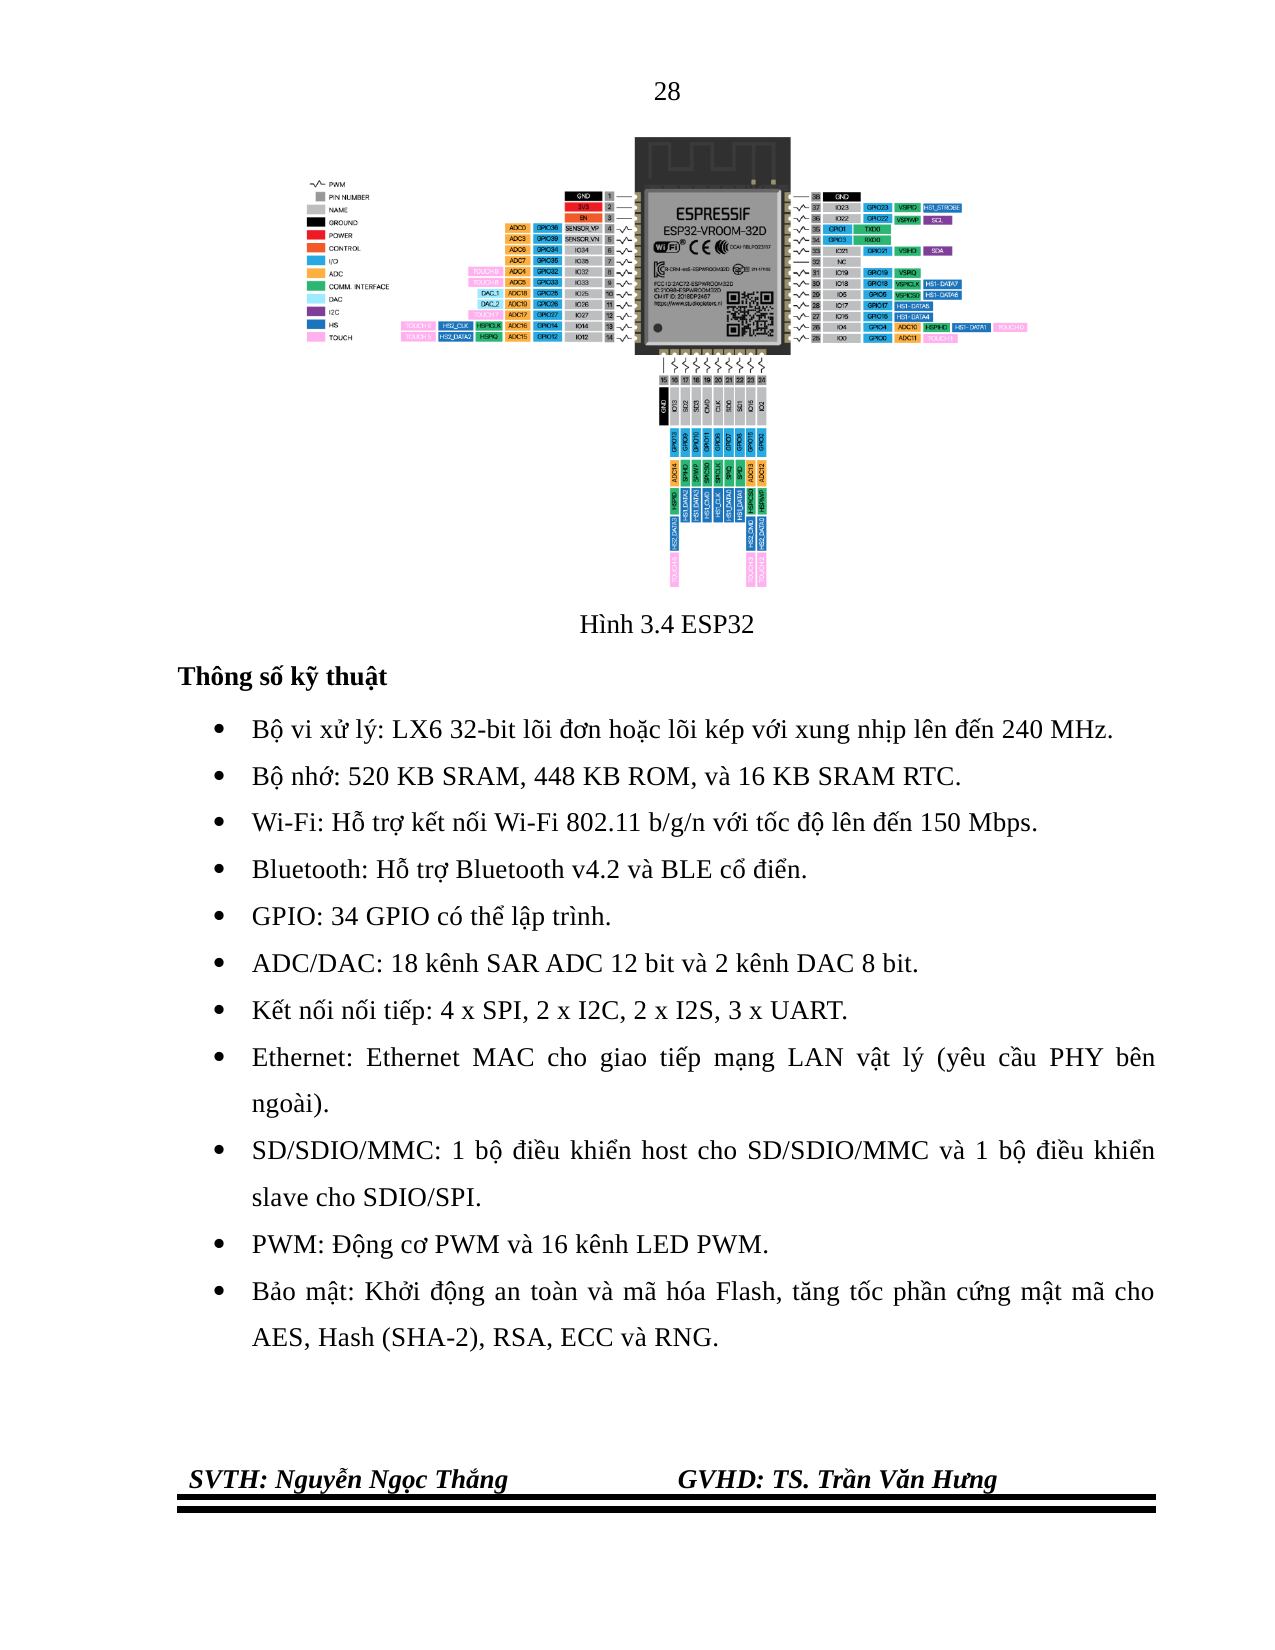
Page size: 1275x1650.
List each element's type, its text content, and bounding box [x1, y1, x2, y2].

list GPIO: 34 GPIO có thể lập trình. [214, 900, 1157, 931]
list ADC/DAC: 18 kênh SAR ADC 12 bit và 2 kênh DAC 8 bit. [214, 947, 1157, 978]
list Ethernet: Ethernet MAC cho giao tiếp mạng LAN vật lý (yêu cầu PHY bên ngoài). [214, 1041, 1157, 1119]
list Bảo mật: Khởi động an toàn và mã hóa Flash, tăng tốc phần cứng mật mã cho AES, Hash (SHA-2), RSA, ECC và RNG. [214, 1274, 1157, 1352]
list Kết nối nối tiếp: 4 x SPI, 2 x I2C, 2 x I2S, 3 x UART. [214, 994, 1157, 1025]
list PWM: Động cơ PWM và 16 kênh LED PWM. [214, 1228, 1157, 1259]
list Bộ vi xử lý: LX6 32-bit lõi đơn hoặc lõi kép với xung nhịp lên đến 240 MHz. [214, 713, 1157, 744]
list Bluetooth: Hỗ trợ Bluetooth v4.2 và BLE cổ điển. [214, 853, 1157, 884]
text Hình 3.4 ESP32 [177, 608, 1157, 639]
picture [306, 137, 1028, 587]
list SD/SDIO/MMC: 1 bộ điều khiển host cho SD/SDIO/MMC và 1 bộ điều khiển slave cho SDIO/SPI. [214, 1134, 1157, 1212]
list Bộ nhớ: 520 KB SRAM, 448 KB ROM, và 16 KB SRAM RTC. [214, 759, 1157, 791]
text Thông số kỹ thuật [177, 660, 1157, 691]
list Wi-Fi: Hỗ trợ kết nối Wi-Fi 802.11 b/g/n với tốc độ lên đến 150 Mbps. [214, 806, 1157, 838]
